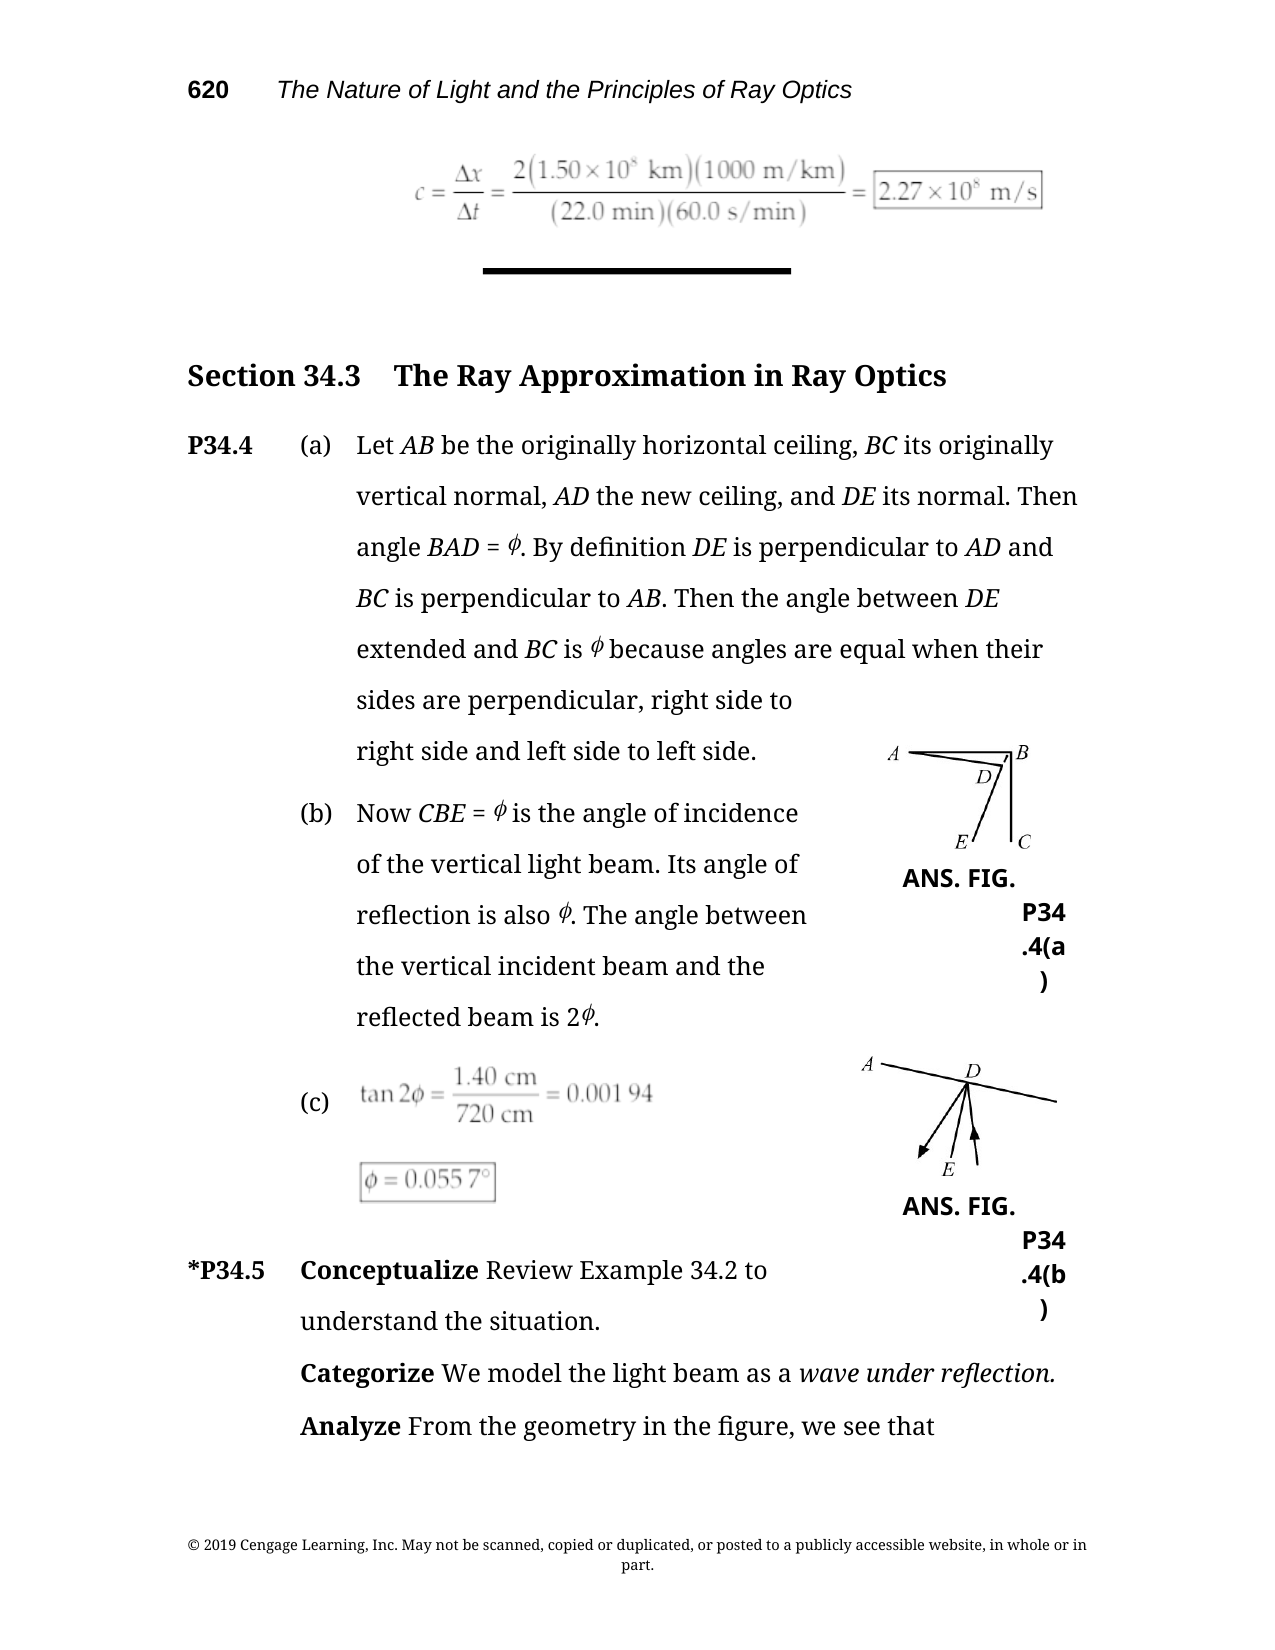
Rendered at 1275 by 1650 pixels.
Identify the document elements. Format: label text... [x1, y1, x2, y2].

picture [887, 745, 1031, 849]
text *P34.5 Conceptualize Review Example 34.2 to understand the situation. [187, 1253, 1087, 1338]
text Categorize We model the light beam as a wave under reflection. [300, 1356, 1087, 1390]
text (b) Now CBE = is the angle of incidence of the vertical light beam. Its angle of reflection is also . The angle between the vertical incident beam and the reflected beam is 2. [187, 795, 1087, 1033]
picture [861, 1056, 1057, 1176]
text Analyze From the geometry in the figure, we see that [300, 1408, 1087, 1442]
text Section 34.3 The Ray Approximation in Ray Optics [187, 356, 1087, 395]
text P34.4 (a) Let AB be the originally horizontal ceiling, BC its originally vertical normal, AD the new ceiling, and DE its normal. Then angle BAD = . By definition DE is perpendicular to AD and BC is perpendicular to AB. Then the angle between DE extended and BC is because angles are equal when their sides are perpendicular, right side to right side and left side to left side. [187, 427, 1087, 768]
text (c) [187, 1061, 1087, 1213]
